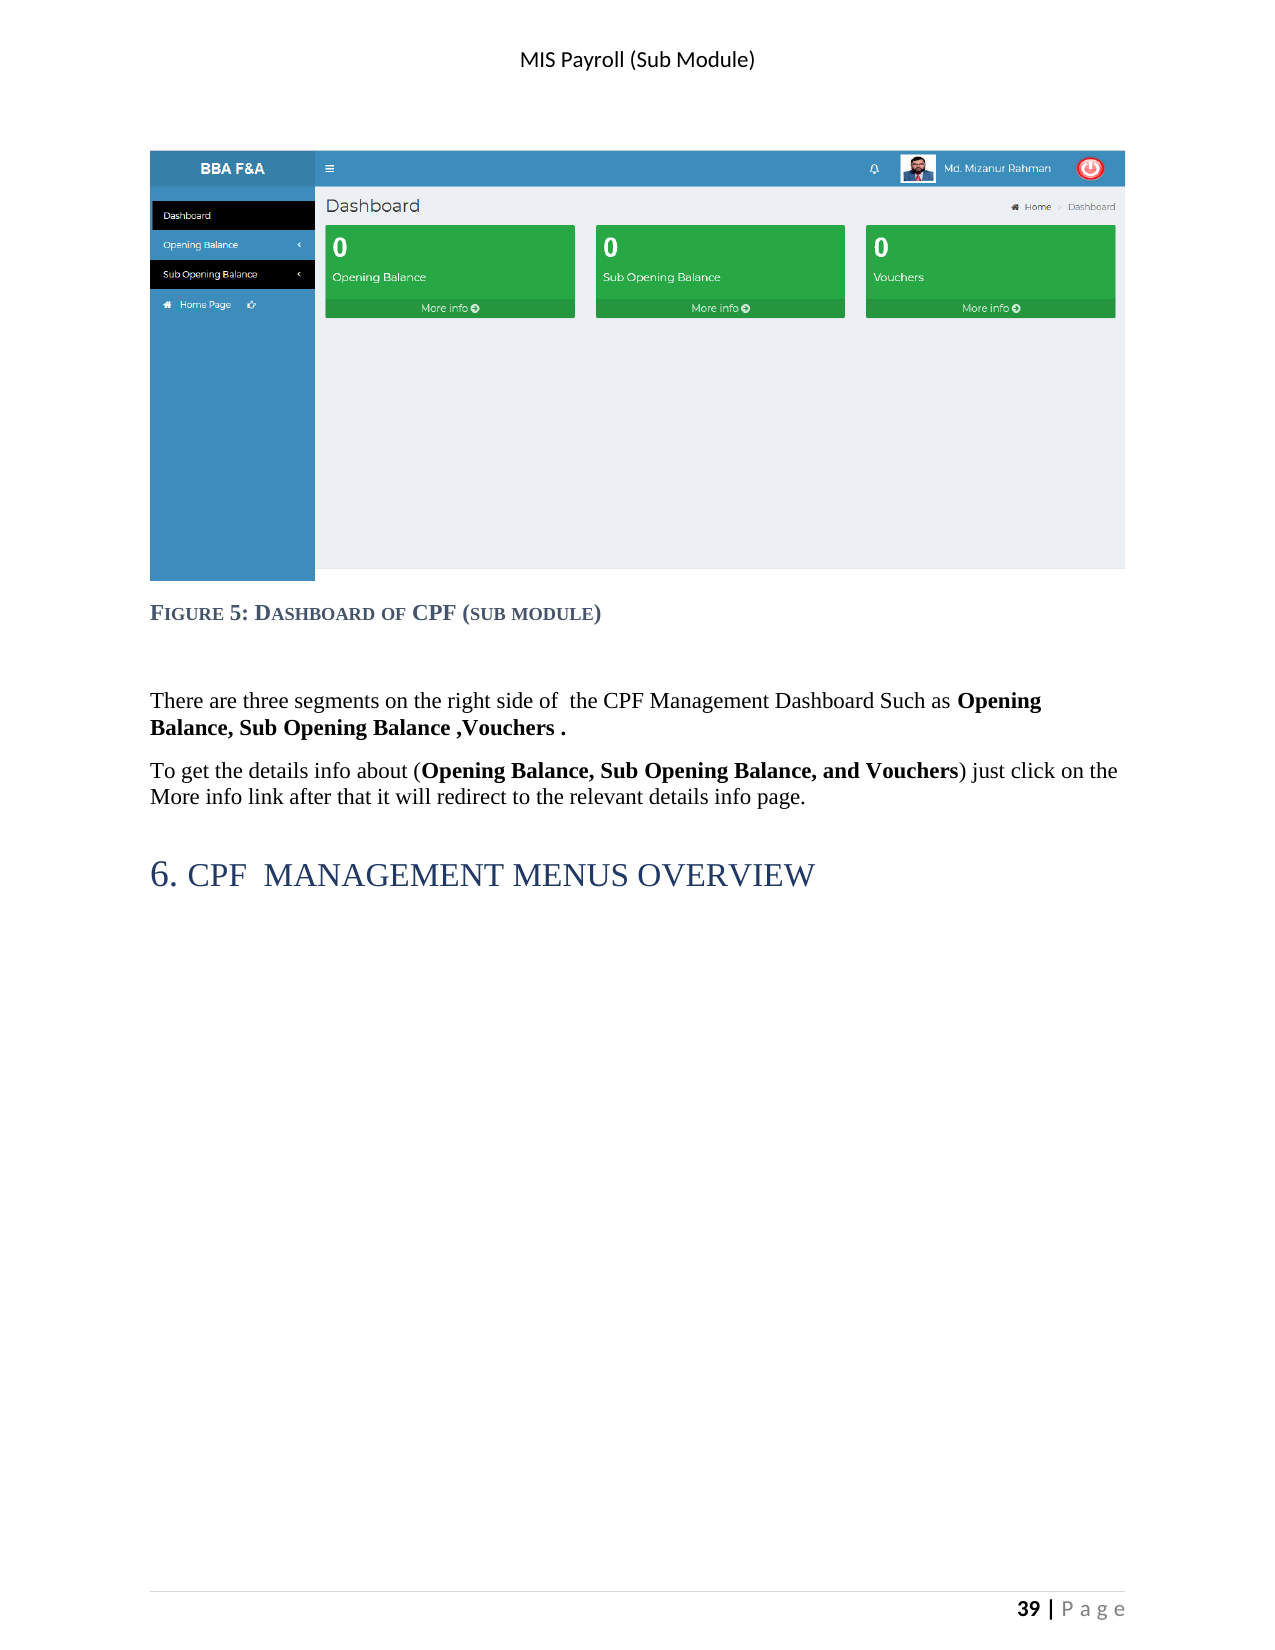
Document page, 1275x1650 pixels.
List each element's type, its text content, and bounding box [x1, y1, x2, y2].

subtitle 6. CPF MANAGEMENT MENUS OVERVIEW [150, 851, 1125, 894]
text There are three segments on the right side of the CPF Management Dashboard Such as Opening Balance, Sub Opening Balance ,Vouchers . [150, 687, 1125, 740]
text Figure 5: Dashboard of CPF (sub module) [150, 599, 1125, 626]
picture [150, 150, 1125, 581]
text To get the details info about (Opening Balance, Sub Opening Balance, and Vouchers) just click on the More info link after that it will redirect to the relevant details info page. [150, 757, 1125, 809]
